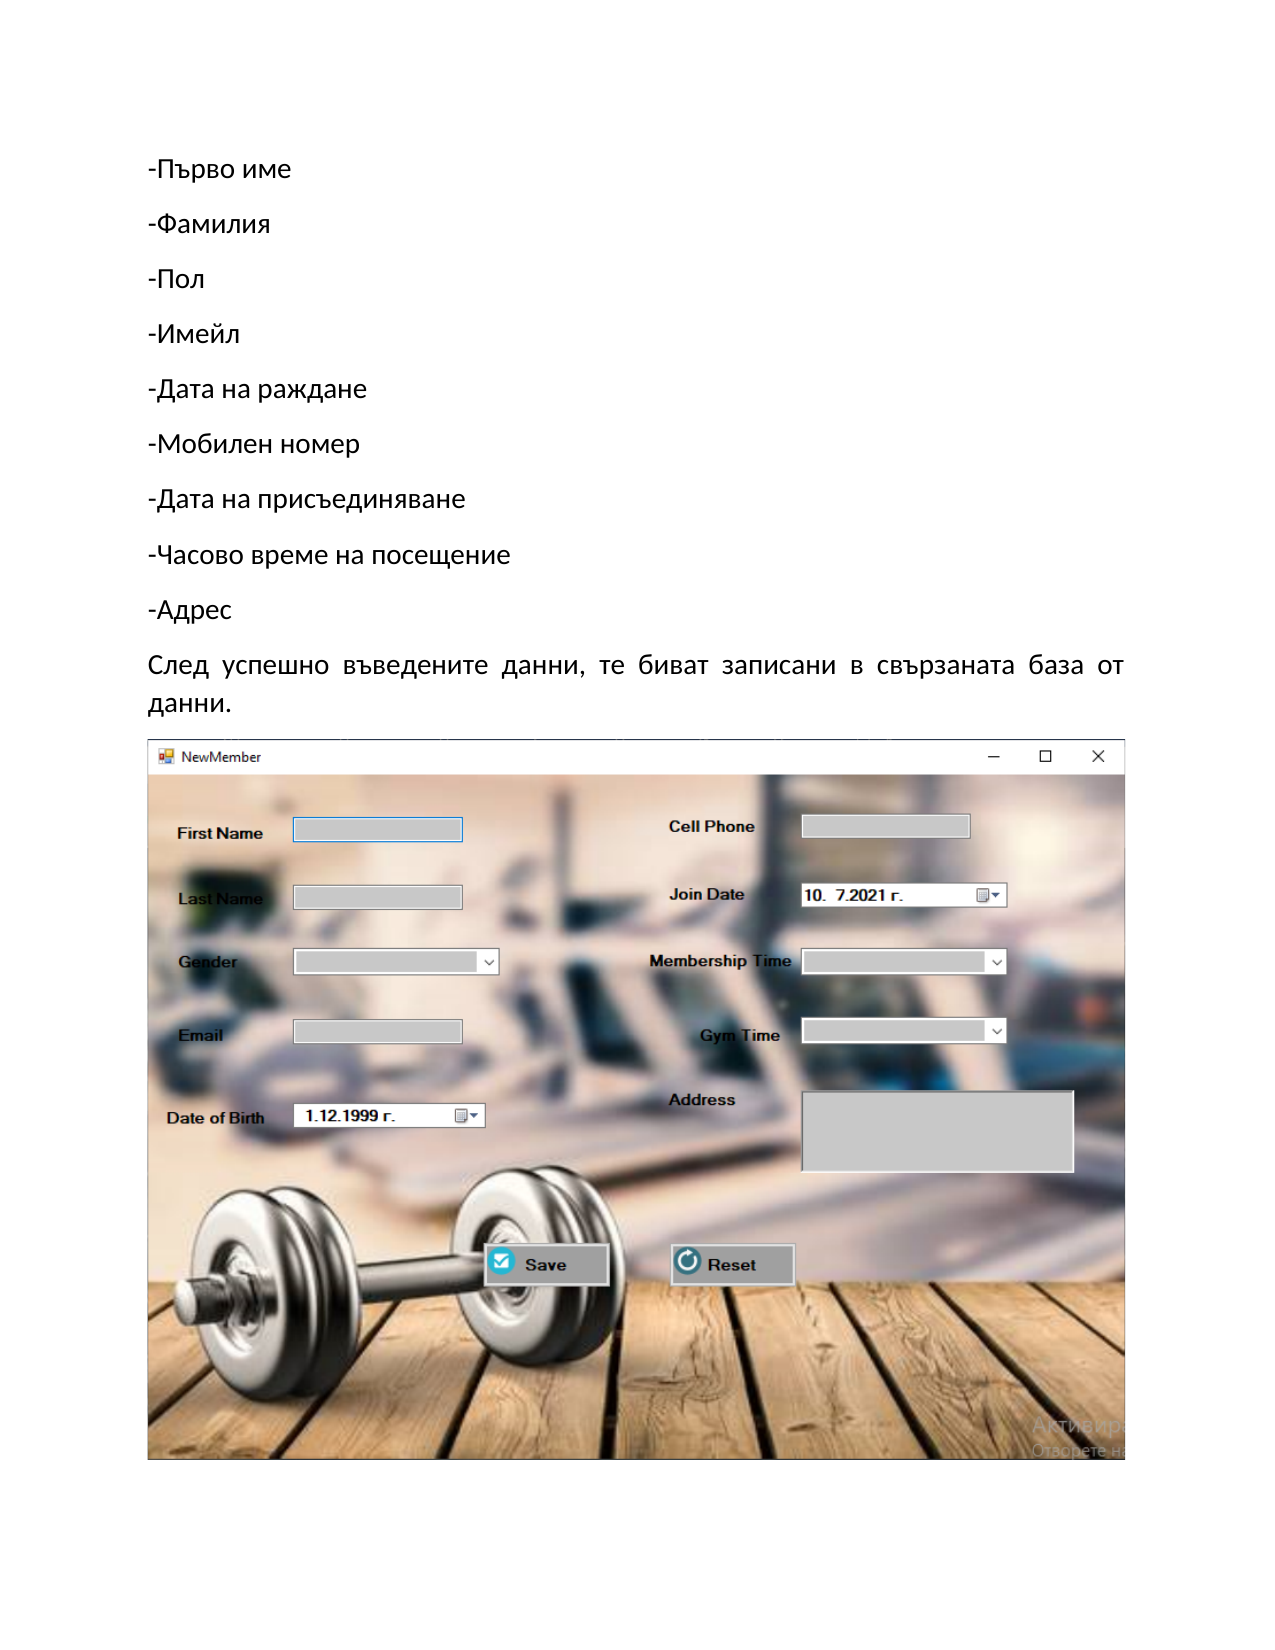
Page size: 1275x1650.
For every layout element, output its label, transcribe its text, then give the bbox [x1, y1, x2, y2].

text -Първо име [148, 150, 1125, 186]
text -Дата на присъединяване [148, 481, 1125, 516]
text След успешно въведените данни, те биват записани в свързаната база от данни. [148, 646, 1125, 720]
text -Часово време на посещение [148, 536, 1125, 571]
text -Фамилия [148, 205, 1125, 241]
picture [147, 739, 1125, 1460]
text -Мобилен номер [148, 426, 1125, 461]
text -Имейл [148, 315, 1125, 351]
text -Дата на раждане [148, 370, 1125, 406]
text -Адрес [148, 591, 1125, 626]
text -Пол [148, 260, 1125, 296]
